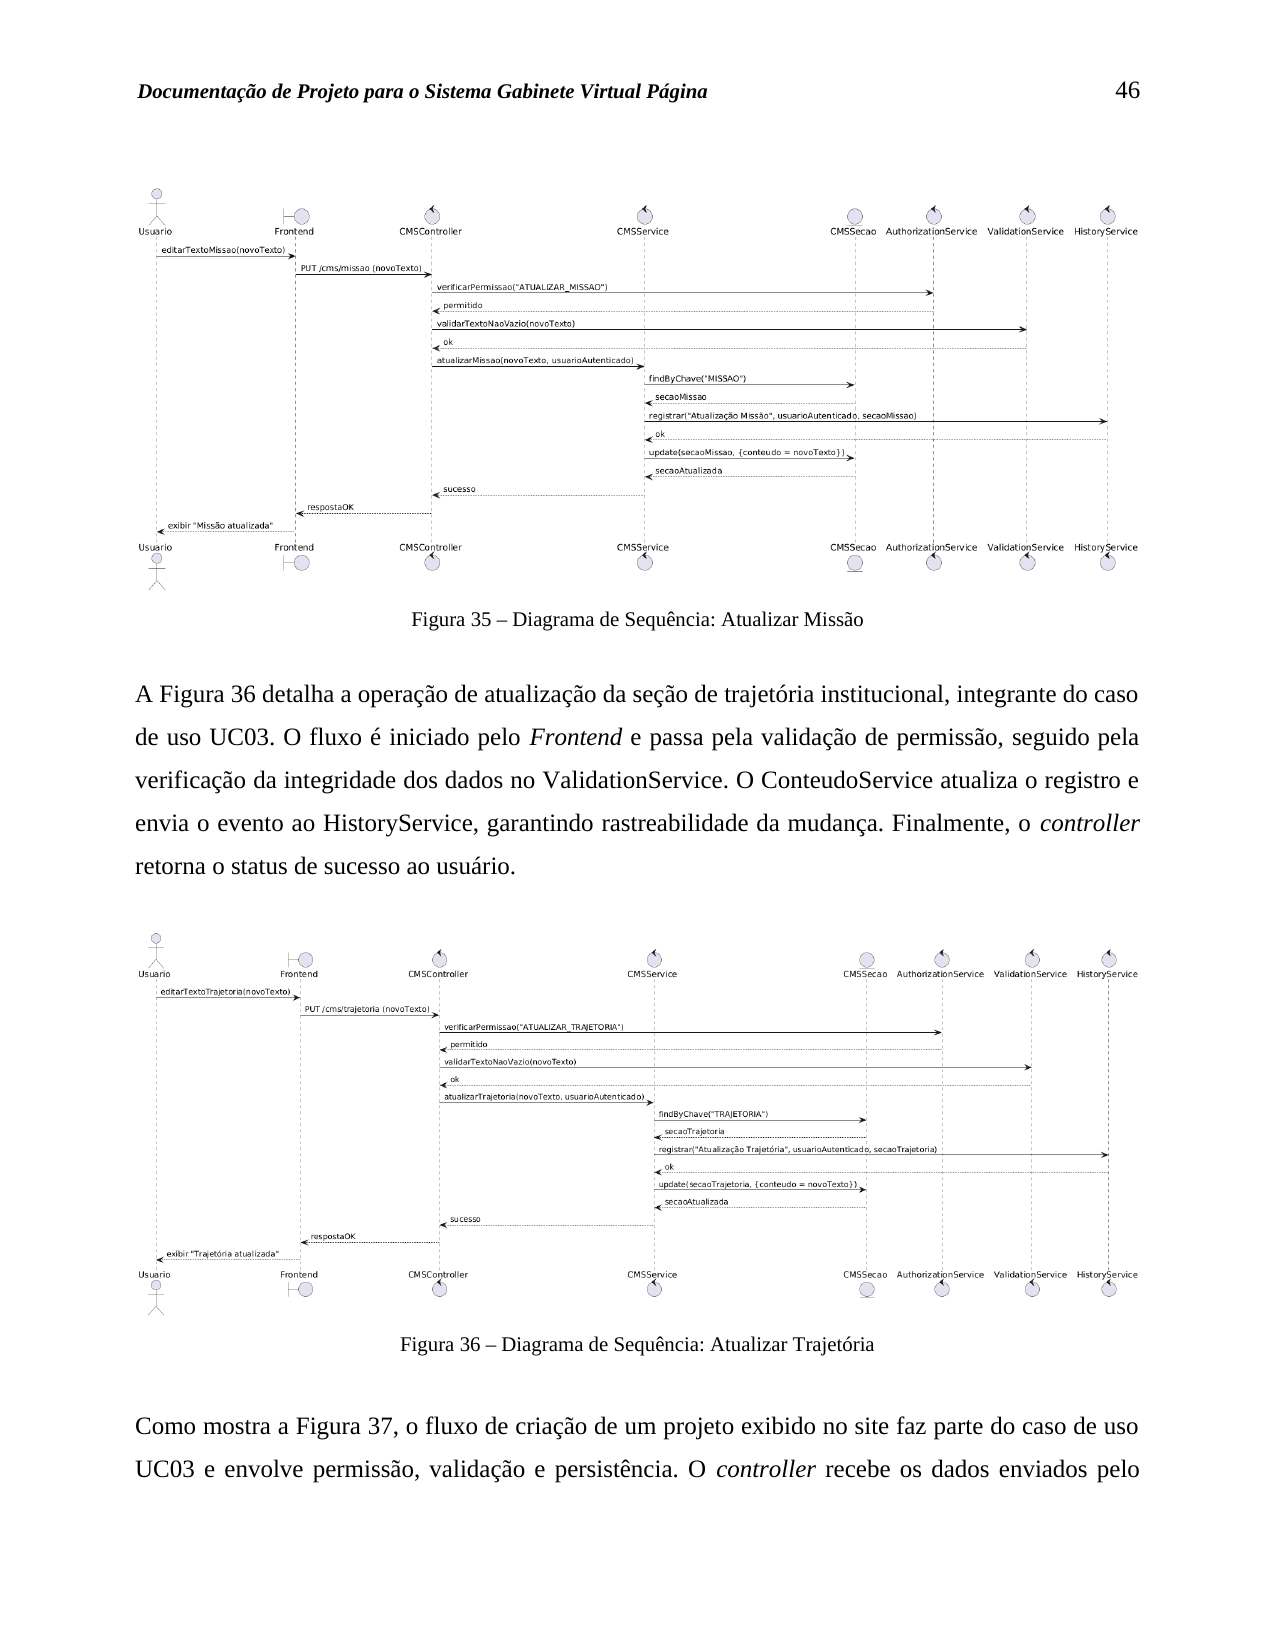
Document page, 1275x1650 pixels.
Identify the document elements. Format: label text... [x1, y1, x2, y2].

picture [135, 186, 1140, 593]
text A Figura 36 detalha a operação de atualização da seção de trajetória institucional, integrante do caso de uso UC03. O fluxo é iniciado pelo Frontend e passa pela validação de permissão, seguido pela verificação da integridade dos dados no ValidationService. O ConteudoService atualiza o registro e envia o evento ao HistoryService, garantindo rastreabilidade da mudança. Finalmente, o controller retorna o status de sucesso ao usuário. [135, 679, 1140, 880]
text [135, 1411, 1140, 1483]
picture [135, 930, 1140, 1318]
text Figura 36 – Diagrama de Sequência: Atualizar Trajetória [135, 1332, 1140, 1356]
text Figura 35 – Diagrama de Sequência: Atualizar Missão [135, 607, 1140, 631]
